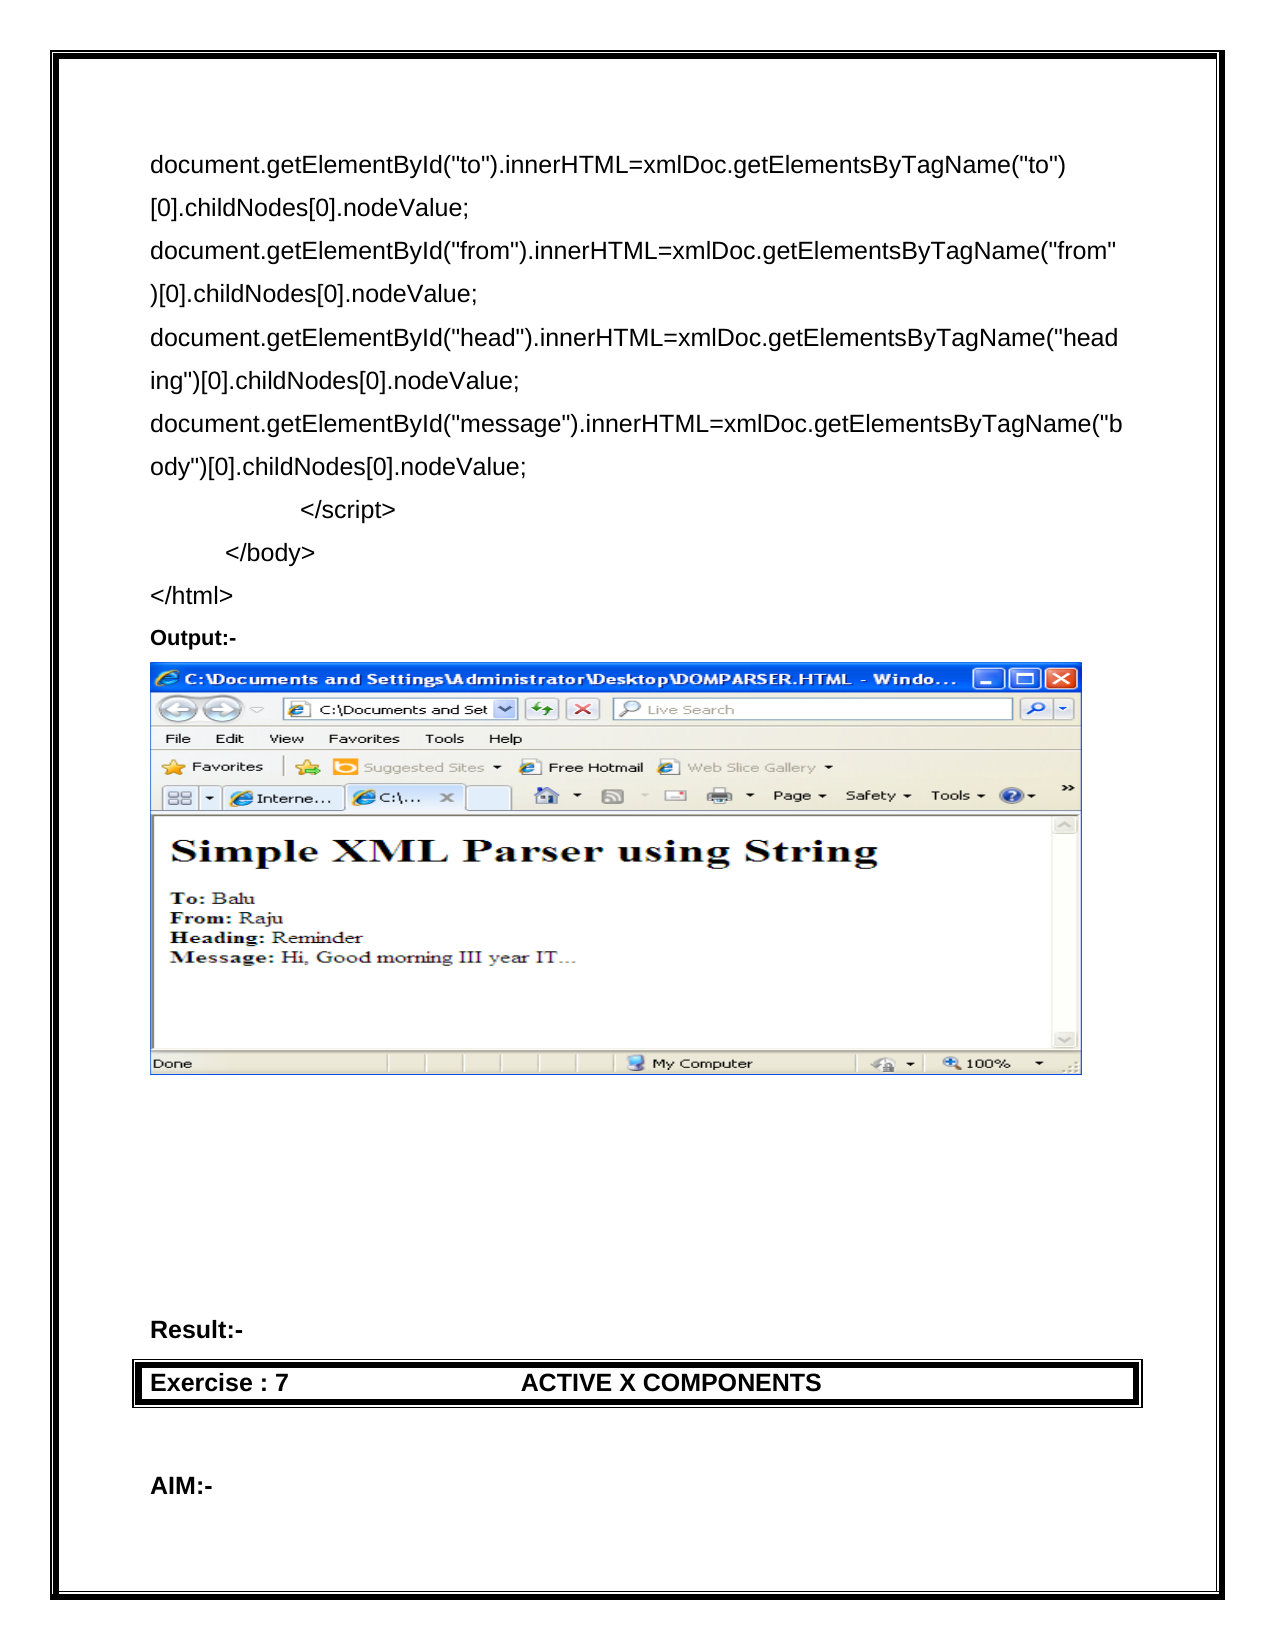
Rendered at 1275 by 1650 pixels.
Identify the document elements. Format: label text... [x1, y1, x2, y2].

text document.getElementById("from").innerHTML=xmlDoc.getElementsByTagName("from")[0].childNodes[0].nodeValue; [150, 236, 1125, 308]
text document.getElementById("head").innerHTML=xmlDoc.getElementsByTagName("heading")[0].childNodes[0].nodeValue; [150, 322, 1125, 394]
text </body> [150, 538, 1125, 567]
picture [150, 662, 1082, 1075]
text document.getElementById("to").innerHTML=xmlDoc.getElementsByTagName("to")[0].childNodes[0].nodeValue; [150, 150, 1125, 222]
text Output:- [150, 624, 1125, 649]
text AIM:- [150, 1471, 1125, 1500]
text Result:- [150, 1316, 1125, 1344]
text </script> [150, 495, 1125, 524]
text </html> [150, 581, 1125, 610]
text document.getElementById("message").innerHTML=xmlDoc.getElementsByTagName("body")[0].childNodes[0].nodeValue; [150, 409, 1125, 481]
